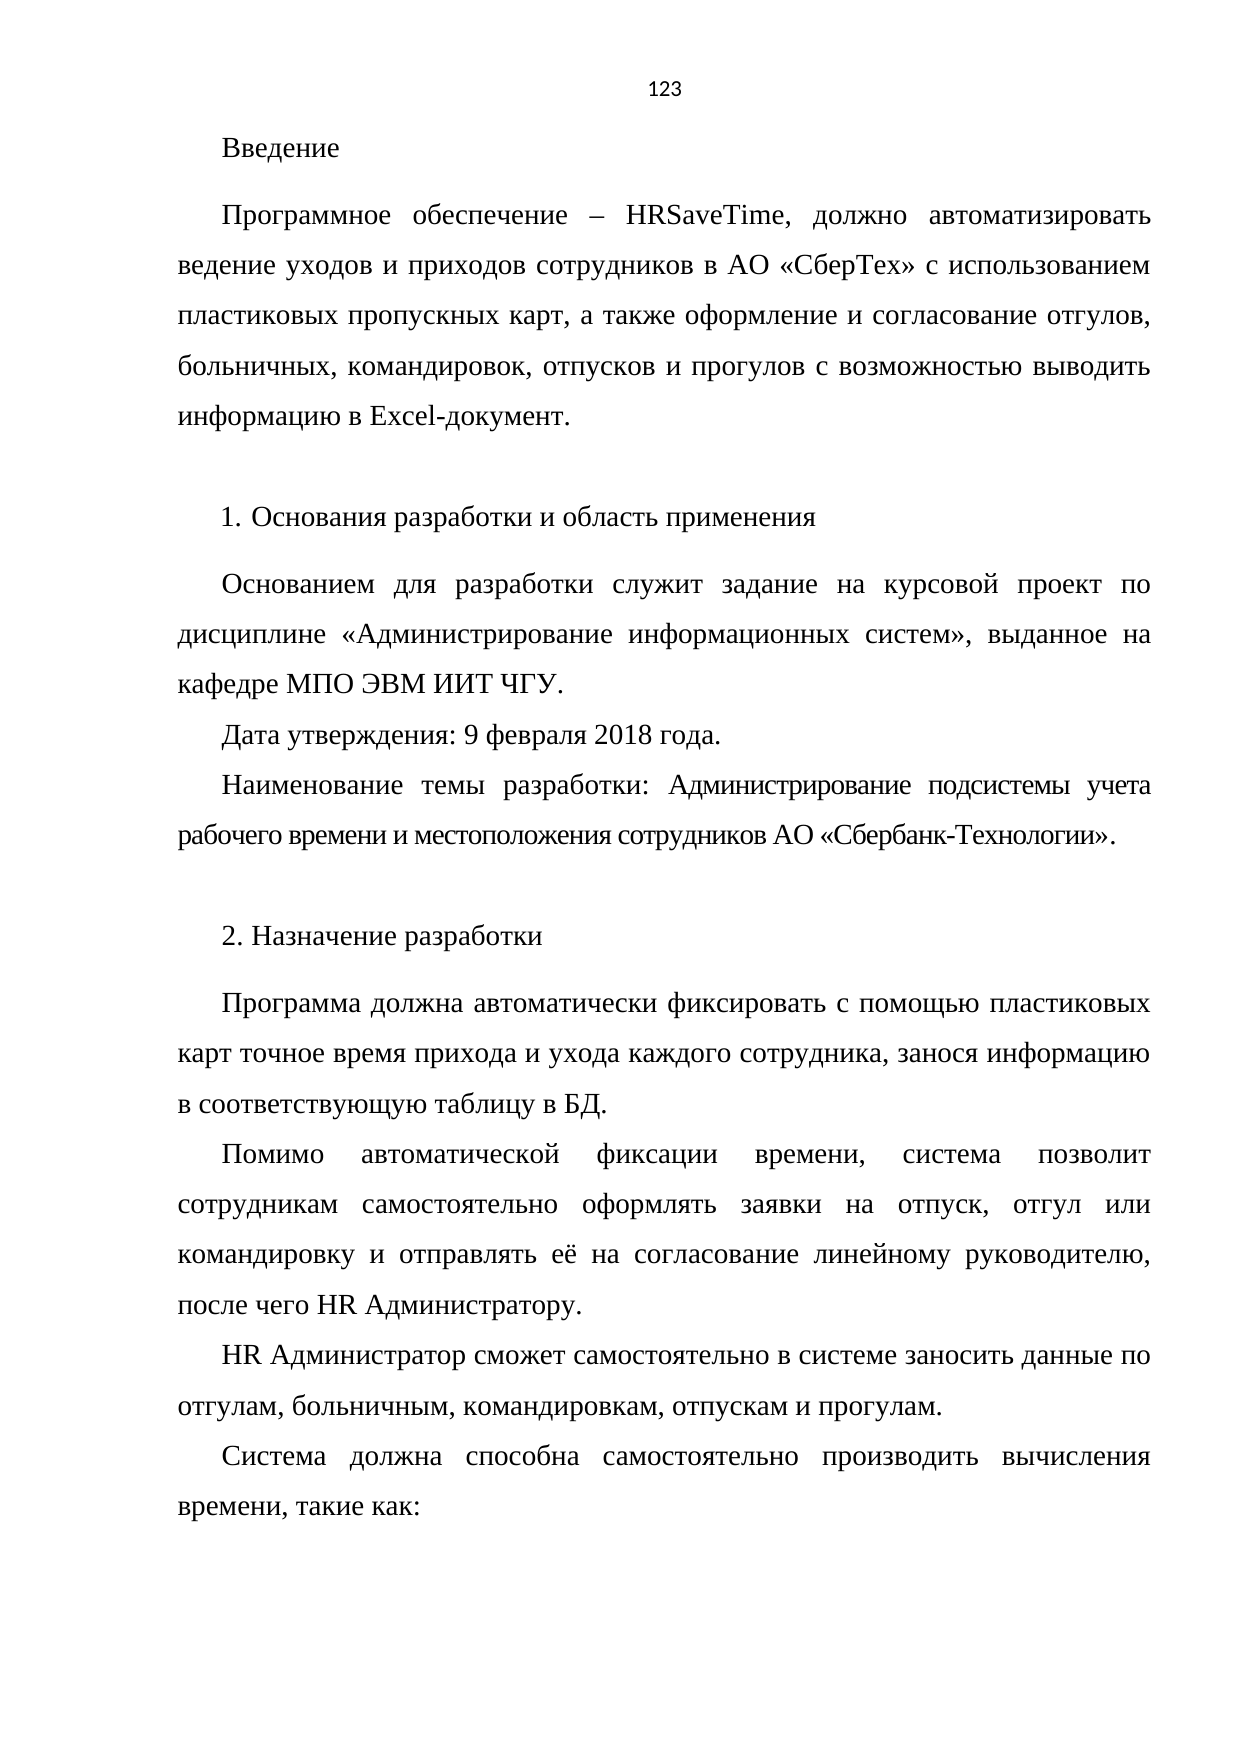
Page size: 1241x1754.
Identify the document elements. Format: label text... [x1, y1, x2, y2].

list Основания разработки и область применения [177, 499, 1152, 532]
text Система должна способна самостоятельно производить вычисления времени, такие как: [177, 1438, 1152, 1522]
text Дата утверждения: 9 февраля 2018 года. [177, 717, 1152, 750]
text Введение [177, 130, 1152, 163]
text Программа должна автоматически фиксировать с помощью пластиковых карт точное время прихода и ухода каждого сотрудника, занося информацию в соответствующую таблицу в БД. [177, 985, 1152, 1119]
text HR Администратор сможет самостоятельно в системе заносить данные по отгулам, больничным, командировкам, отпускам и прогулам. [177, 1337, 1152, 1421]
text Помимо автоматической фиксации времени, система позволит сотрудникам самостоятельно оформлять заявки на отпуск, отгул или командировку и отправлять её на согласование линейному руководителю, после чего HR Администратору. [177, 1136, 1152, 1321]
text Программное обеспечение – HRSaveTime, должно автоматизировать ведение уходов и приходов сотрудников в АО «СберТех» с использованием пластиковых пропускных карт, а также оформление и согласование отгулов, больничных, командировок, отпусков и прогулов с возможностью выводить информацию в Excel-документ. [177, 197, 1152, 432]
text Основанием для разработки служит задание на курсовой проект по дисциплине «Администрирование информационных систем», выданное на кафедре МПО ЭВМ ИИТ ЧГУ. [177, 566, 1152, 700]
text Наименование темы разработки: Администрирование подсистемы учета рабочего времени и местоположения сотрудников АО «Сбербанк-Технологии». [177, 767, 1152, 851]
list Назначение разработки [177, 918, 1152, 952]
